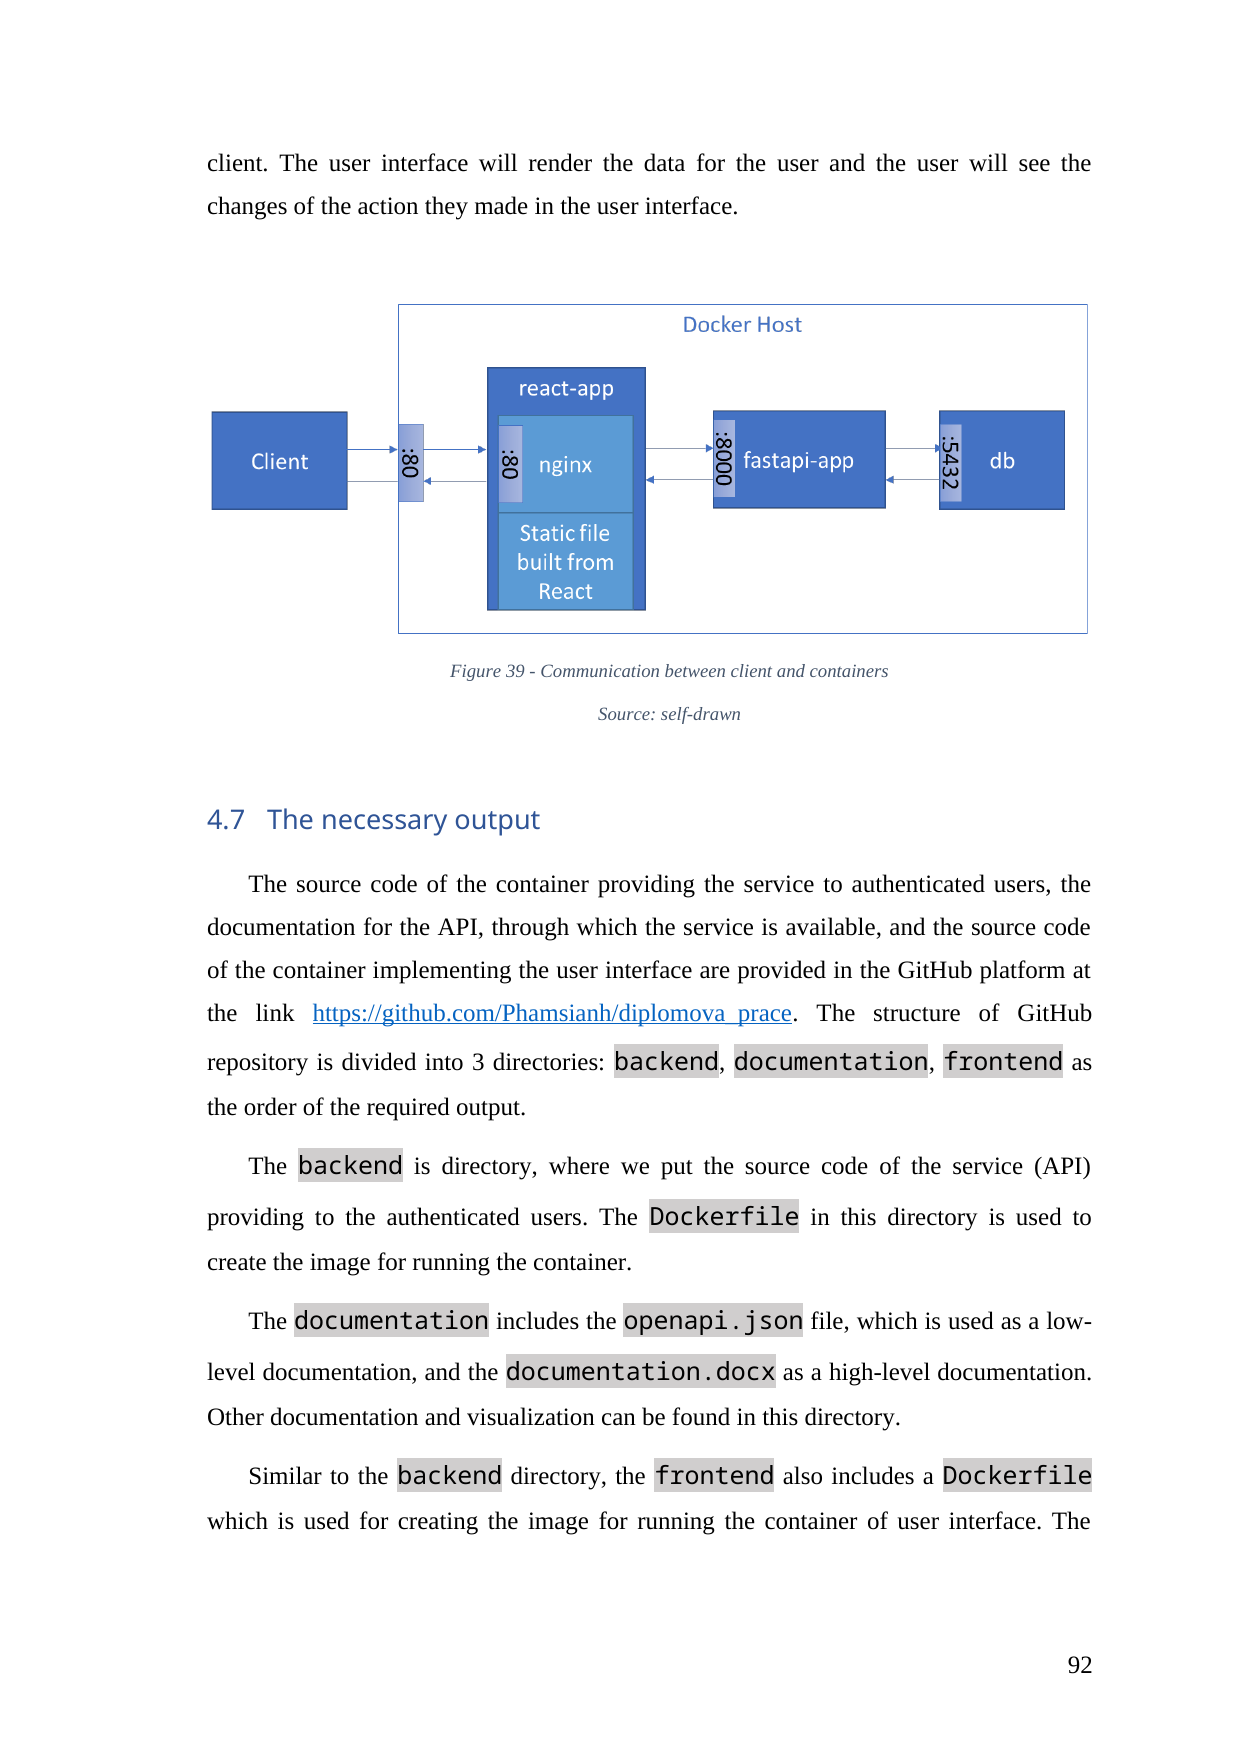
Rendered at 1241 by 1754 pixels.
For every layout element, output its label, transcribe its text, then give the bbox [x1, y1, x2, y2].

text Source: self-drawn [207, 703, 1092, 724]
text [207, 148, 1092, 219]
subtitle The necessary output [207, 801, 1092, 838]
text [207, 1458, 1092, 1535]
text The documentation includes the openapi.json file, which is used as a low-level documentation, and the documentation.docx as a high-level documentation. Other documentation and visualization can be found in this directory. [207, 1303, 1092, 1431]
text The backend is directory, where we put the source code of the service (API) providing to the authenticated users. The Dockerfile in this directory is used to create the image for running the container. [207, 1148, 1092, 1276]
text The source code of the container providing the service to authenticated users, the documentation for the API, through which the service is available, and the source code of the container implementing the user interface are provided in the GitHub platform at the link https://github.com/Phamsianh/diplomova_prace. The structure of GitHub repository is divided into 3 directories: backend, documentation, frontend as the order of the required output. [207, 869, 1092, 1121]
picture [211, 302, 1088, 634]
